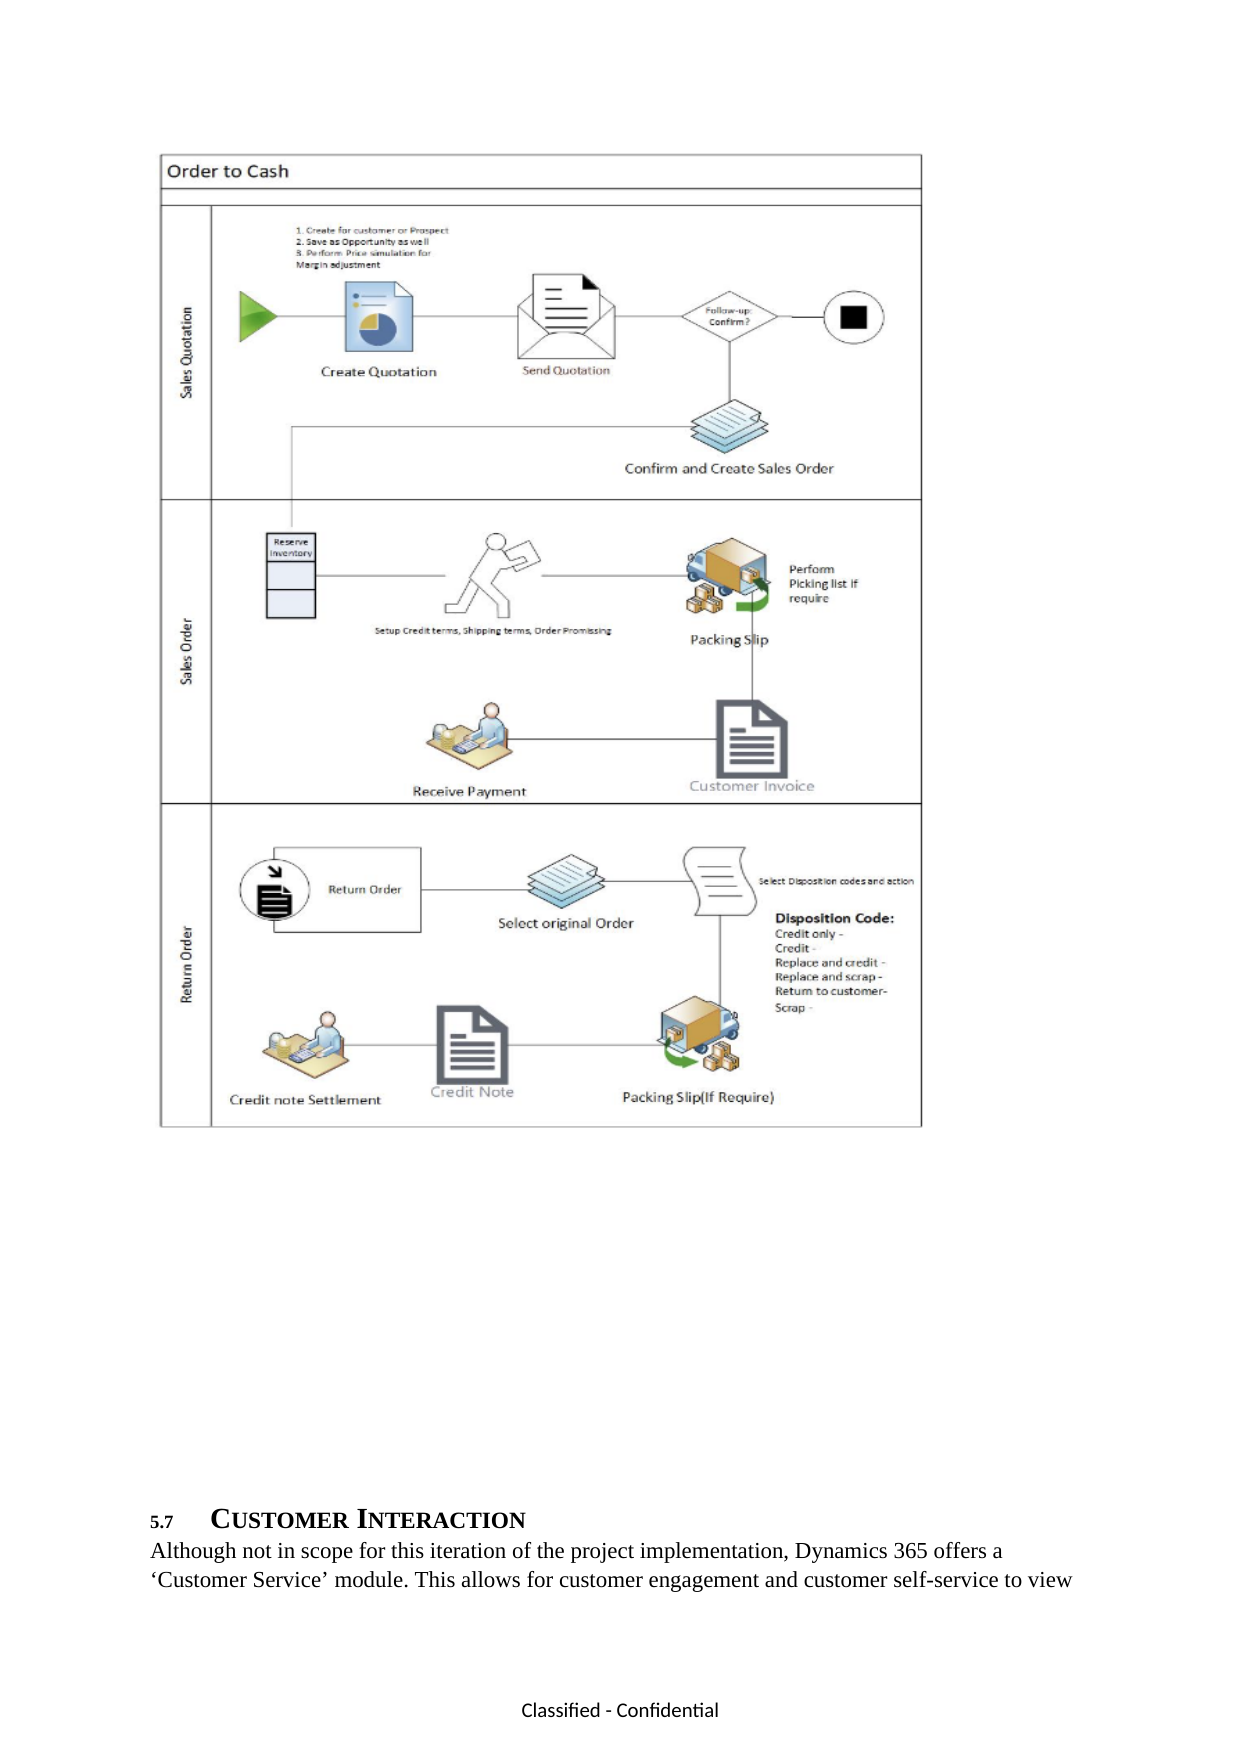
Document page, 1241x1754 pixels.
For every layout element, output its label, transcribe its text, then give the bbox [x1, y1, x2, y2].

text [150, 1537, 1090, 1592]
subtitle Customer Interaction [150, 1501, 1090, 1535]
picture [150, 150, 939, 1141]
